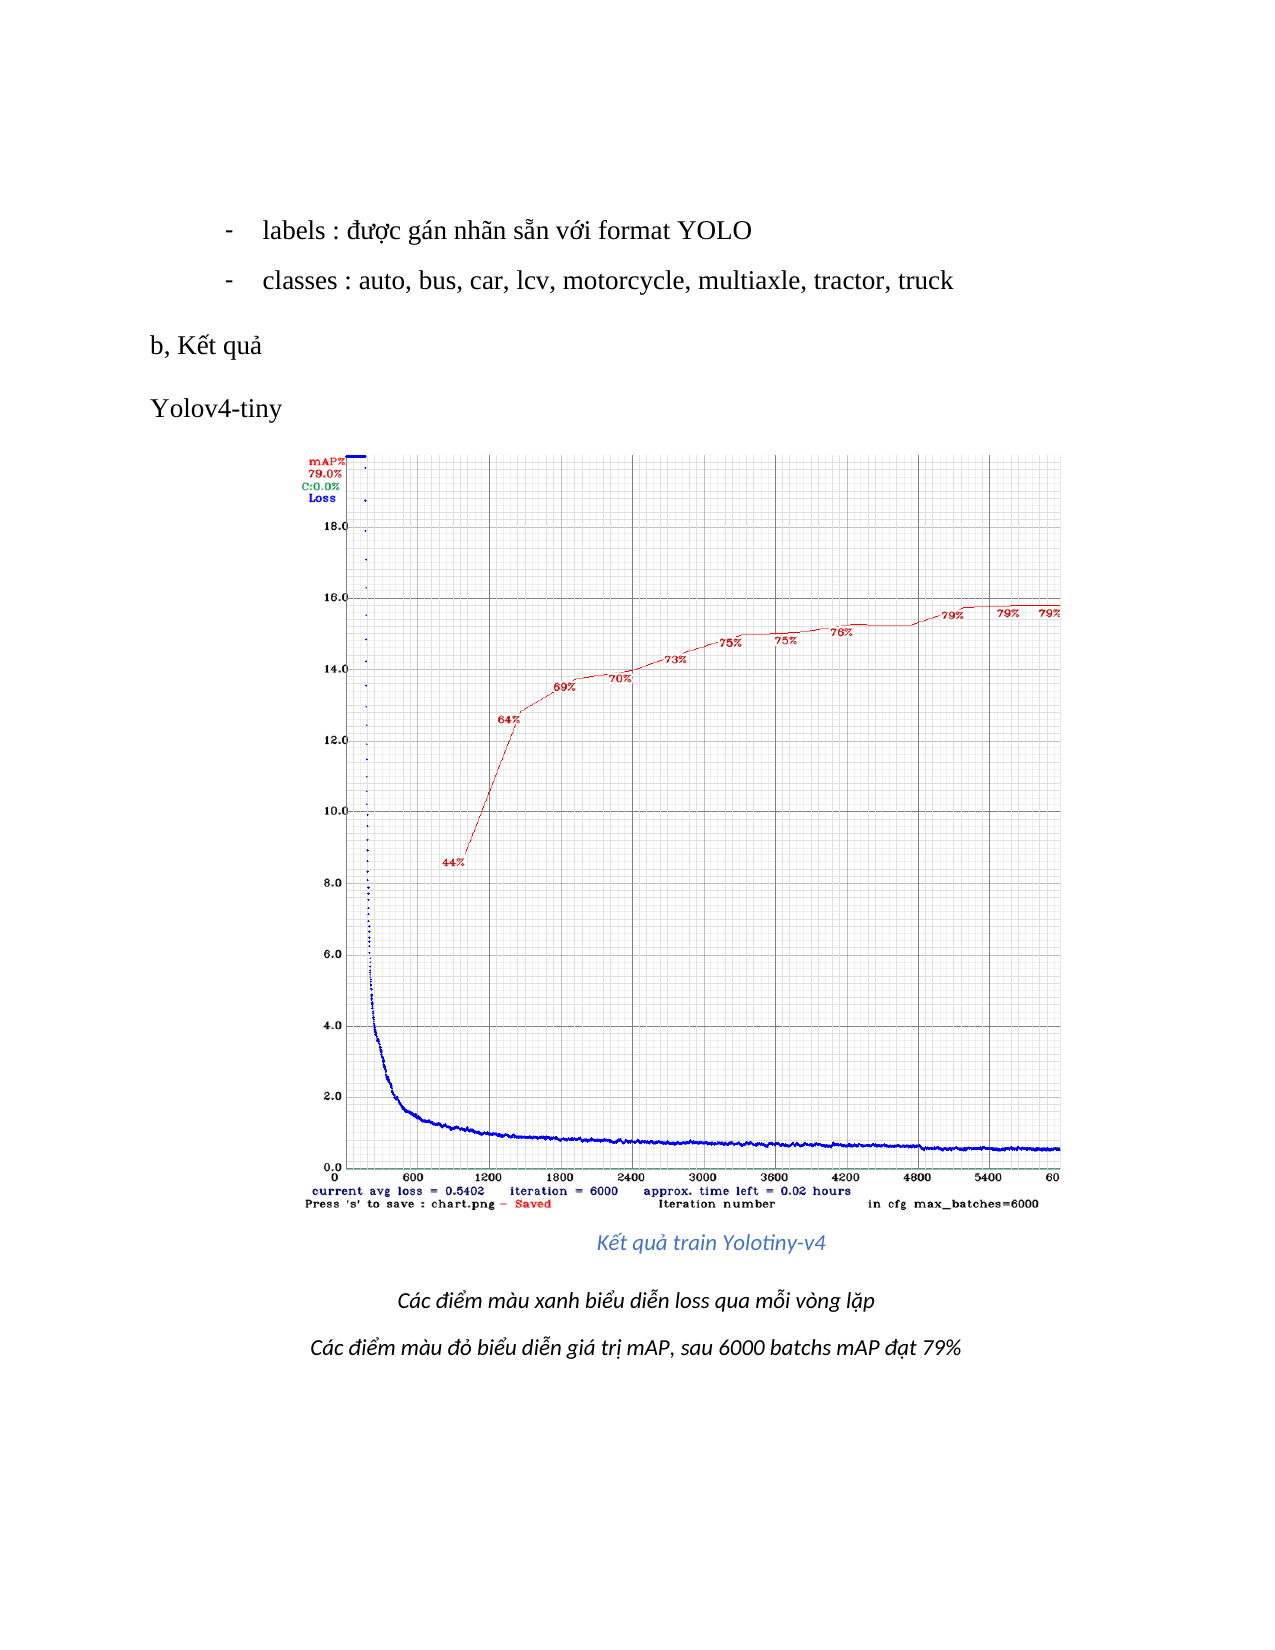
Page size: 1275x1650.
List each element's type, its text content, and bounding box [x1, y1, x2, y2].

list Kết quả train Yolotiny-v4 [300, 1228, 1125, 1256]
text Các điểm màu xanh biểu diễn loss qua mỗi vòng lặp [150, 1286, 1125, 1314]
list labels : được gán nhãn sẵn với format YOLO [225, 213, 1125, 246]
list classes : auto, bus, car, lcv, motorcycle, multiaxle, tractor, truck [225, 263, 1125, 296]
text Các điểm màu đỏ biểu diễn giá trị mAP, sau 6000 batchs mAP đạt 79% [150, 1333, 1125, 1361]
text Yolov4-tiny [150, 392, 1125, 423]
text b, Kết quả [150, 329, 1125, 360]
picture [300, 455, 1061, 1214]
